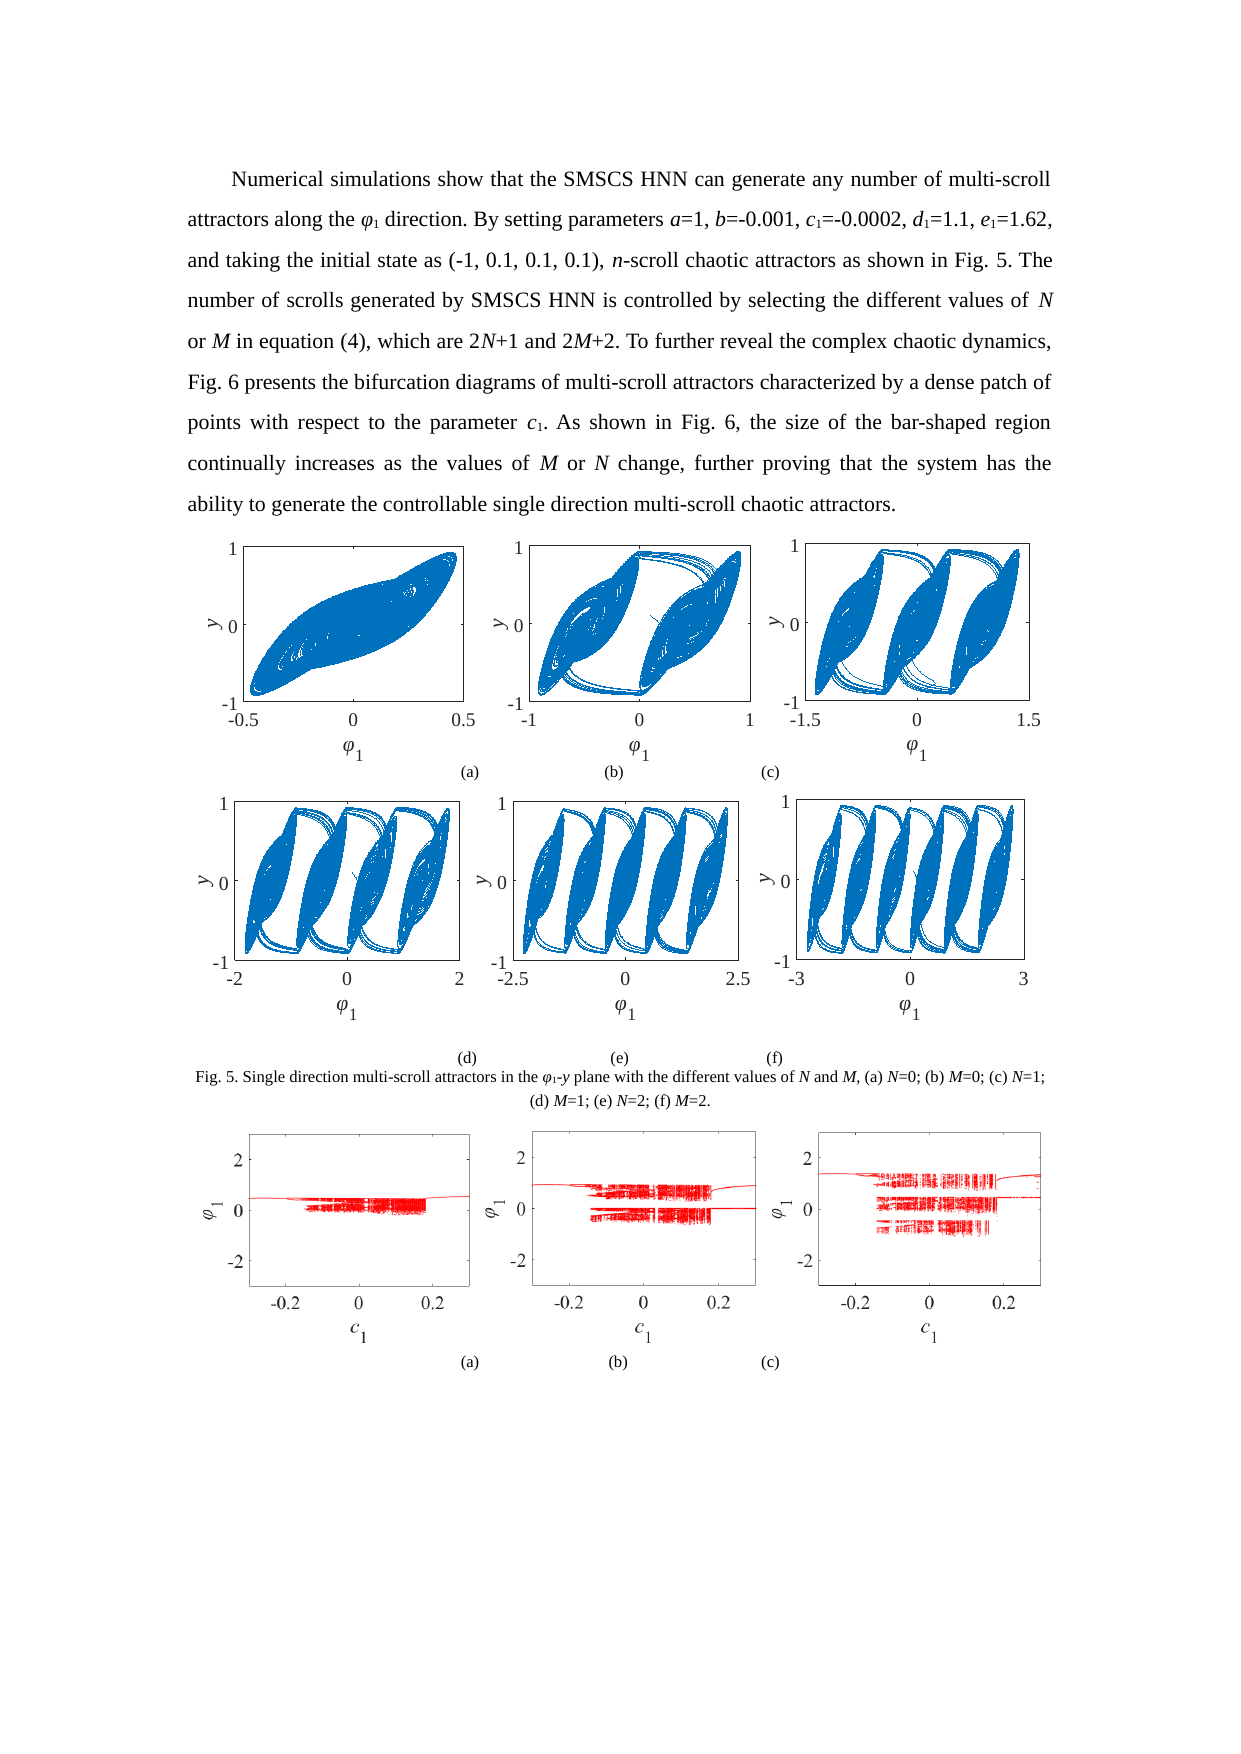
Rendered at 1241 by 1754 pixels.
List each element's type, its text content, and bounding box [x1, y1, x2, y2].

picture [193, 1114, 1048, 1346]
text (d) (e) (f) [187, 1047, 1053, 1067]
text (a) (b) (c) [187, 762, 1053, 781]
text Fig. 5. Single direction multi-scroll attractors in the φ1-y plane with the different values of N and M, (a) N=0; (b) M=0; (c) N=1; (d) M=1; (e) N=2; (f) M=2. [187, 1067, 1053, 1110]
text (a) (b) (c) [187, 1352, 1053, 1371]
text Numerical simulations show that the SMSCS HNN can generate any number of multi-scroll attractors along the φ1 direction. By setting parameters a=1, b=-0.001, c1=-0.0002, d1=1.1, e1=1.62, and taking the initial state as (-1, 0.1, 0.1, 0.1), n-scroll chaotic attractors as shown in Fig. 5. The number of scrolls generated by SMSCS HNN is controlled by selecting the different values of N or M in equation (4), which are 2N+1 and 2M+2. To further reveal the complex chaotic dynamics, Fig. 6 presents the bifurcation diagrams of multi-scroll attractors characterized by a dense patch of points with respect to the parameter c1. As shown in Fig. 6, the size of the bar-shaped region continually increases as the values of M or N change, further proving that the system has the ability to generate the controllable single direction multi-scroll chaotic attractors. [187, 162, 1053, 519]
